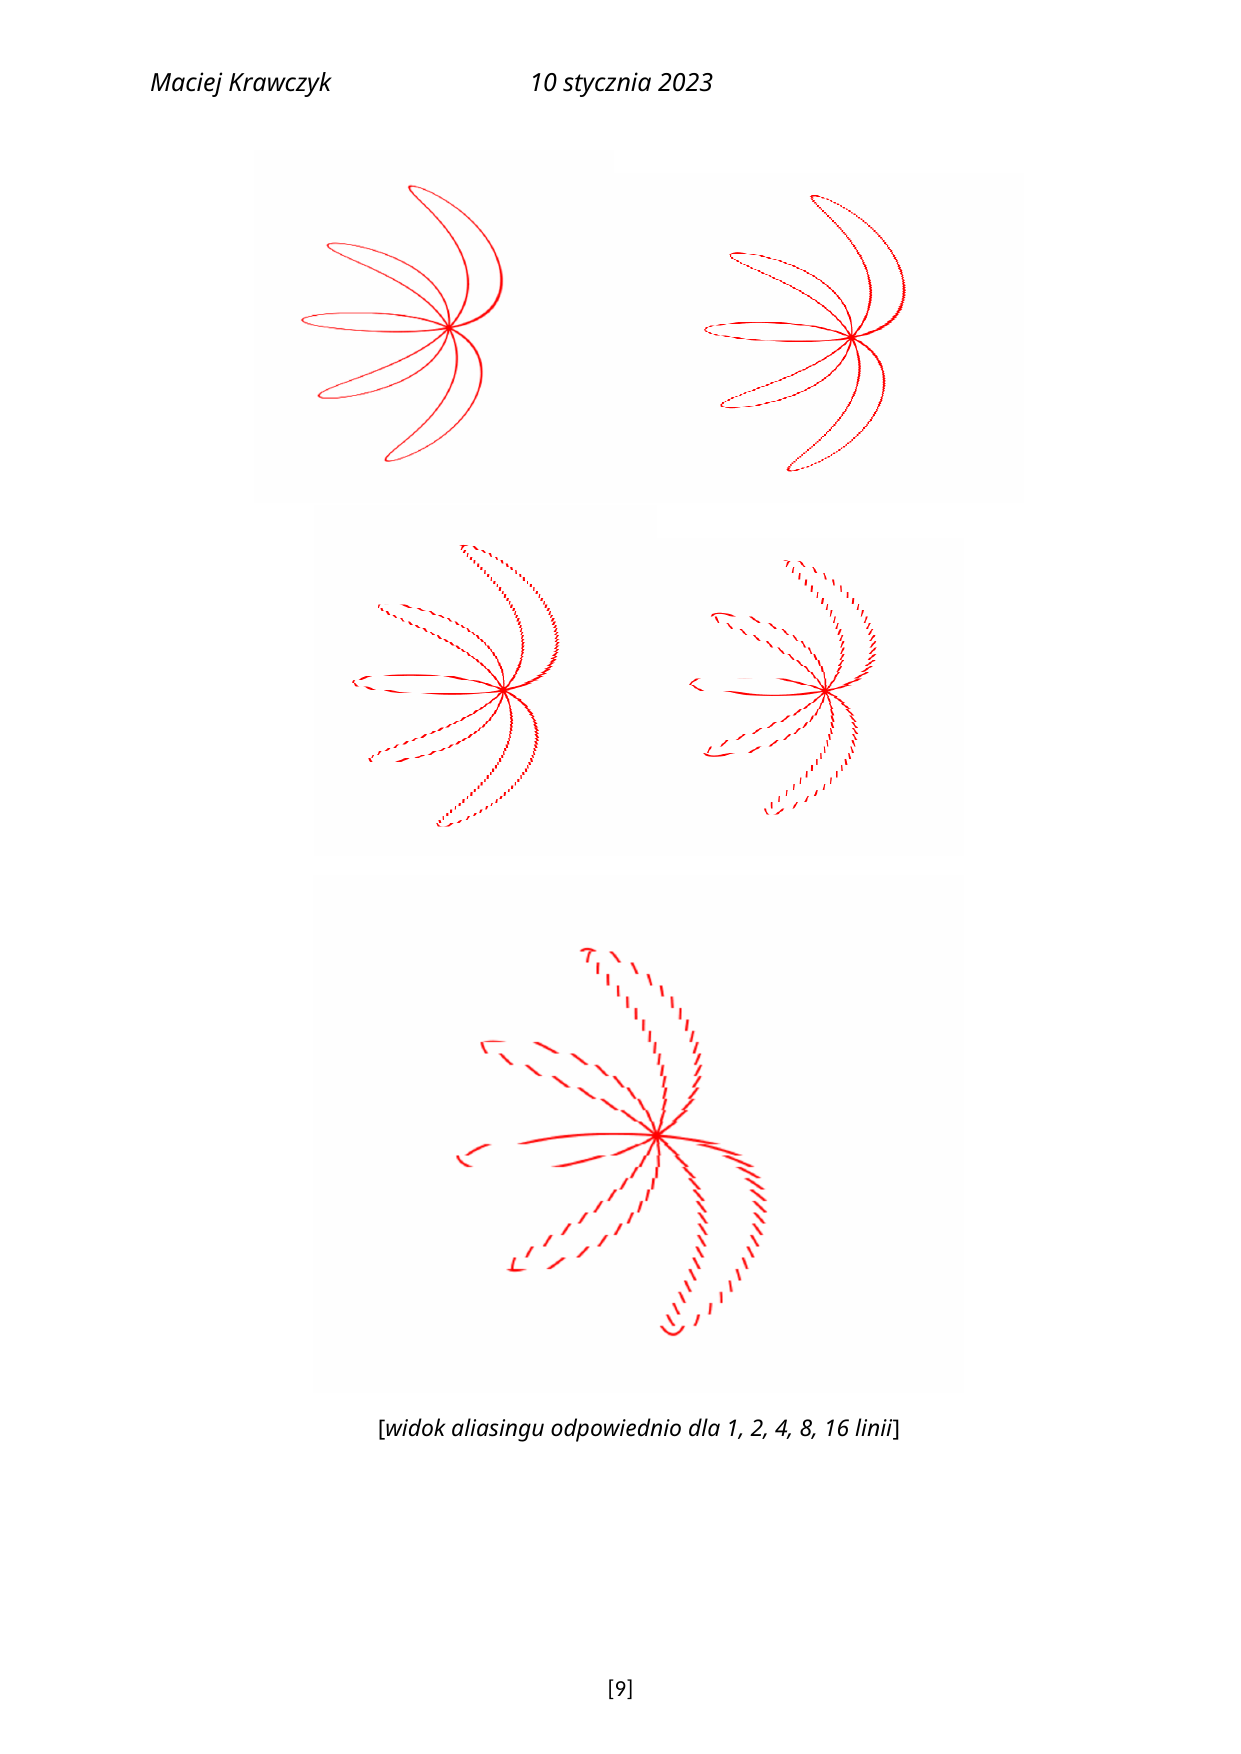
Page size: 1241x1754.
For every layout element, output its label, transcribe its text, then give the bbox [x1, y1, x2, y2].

picture [253, 150, 1024, 503]
picture [313, 505, 964, 856]
picture [312, 875, 965, 1393]
text [widok aliasingu odpowiednio dla 1, 2, 4, 8, 16 linii] [187, 1412, 1090, 1443]
